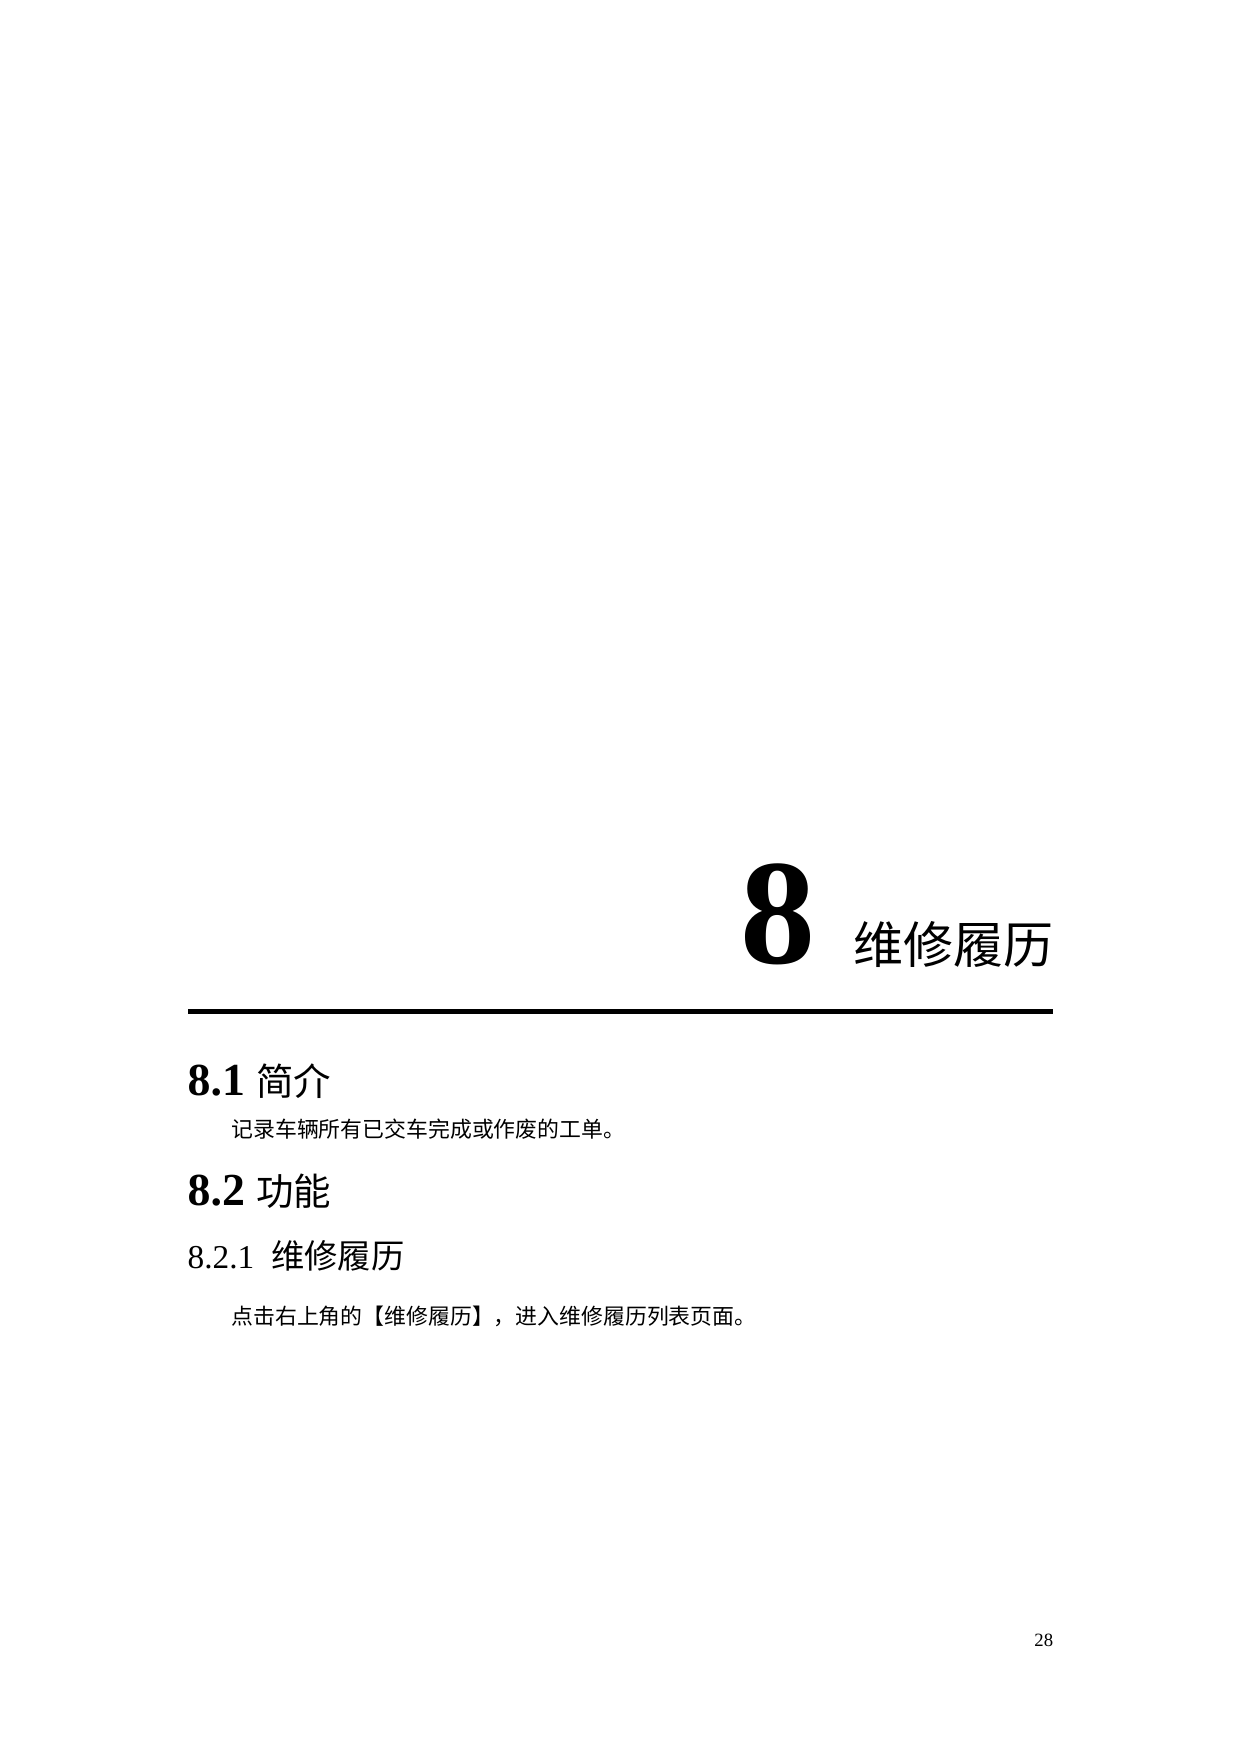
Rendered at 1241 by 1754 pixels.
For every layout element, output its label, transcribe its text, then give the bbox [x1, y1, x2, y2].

text 记录车辆所有已交车完成或作废的工单。 [187, 1111, 1053, 1144]
subtitle 维修履历 [187, 812, 1053, 1014]
subtitle 简介 [187, 1046, 1053, 1111]
subtitle 功能 [187, 1156, 1053, 1221]
text 8.2.1 维修履历 [187, 1221, 1053, 1286]
text 点击右上角的【维修履历】，进入维修履历列表页面。 [187, 1299, 1053, 1331]
